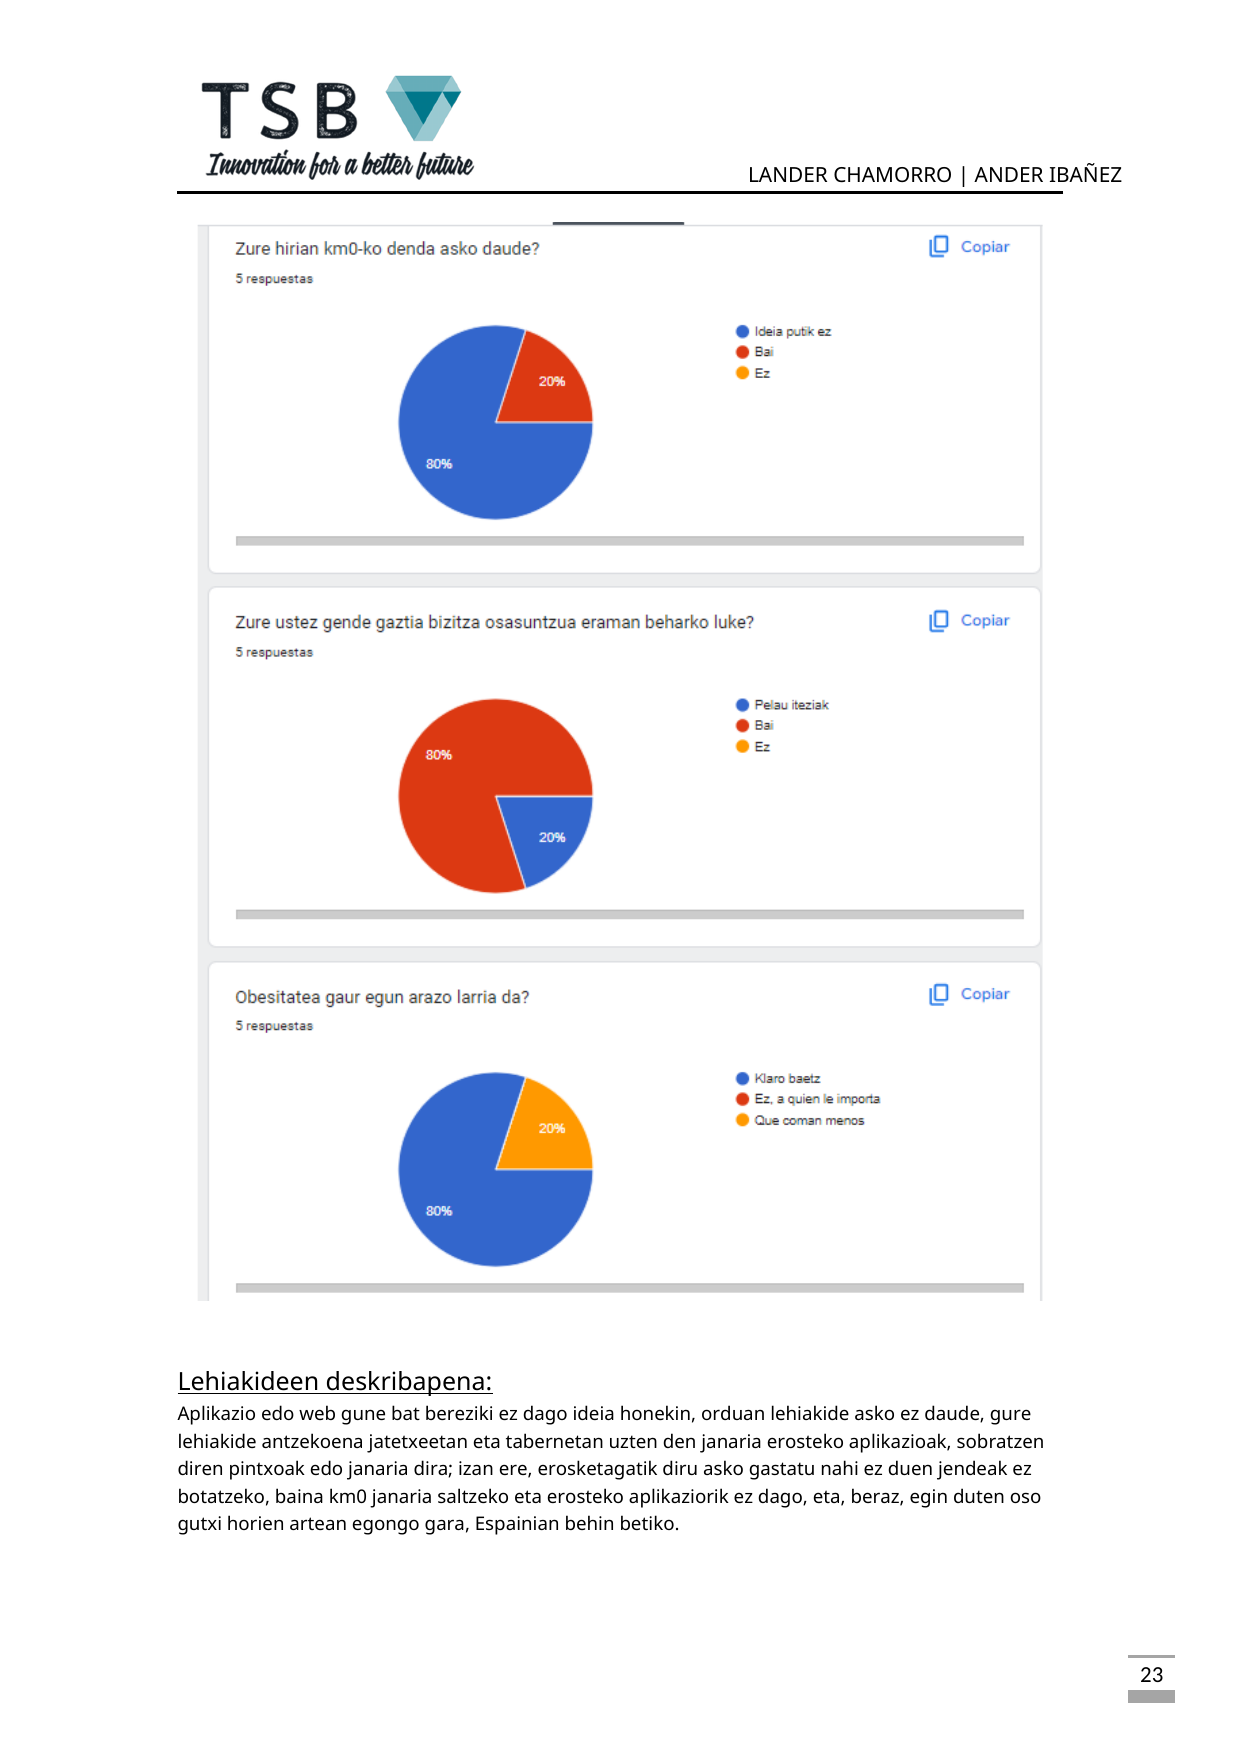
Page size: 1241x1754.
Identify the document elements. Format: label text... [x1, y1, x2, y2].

picture [197, 222, 1043, 1301]
picture [177, 73, 501, 183]
text Aplikazio edo web gune bat bereziki ez dago ideia honekin, orduan lehiakide asko ez daude, gure lehiakide antzekoena jatetxeetan eta tabernetan uzten den janaria erosteko aplikazioak, sobratzen diren pintxoak edo janaria dira; izan ere, erosketagatik diru asko gastatu nahi ez duen jendeak ez botatzeko, baina km0 janaria saltzeko eta erosteko aplikaziorik ez dago, eta, beraz, egin duten oso gutxi horien artean egongo gara, Espainian behin betiko. [177, 1401, 1063, 1536]
subtitle Lehiakideen deskribapena: [177, 1364, 1063, 1398]
